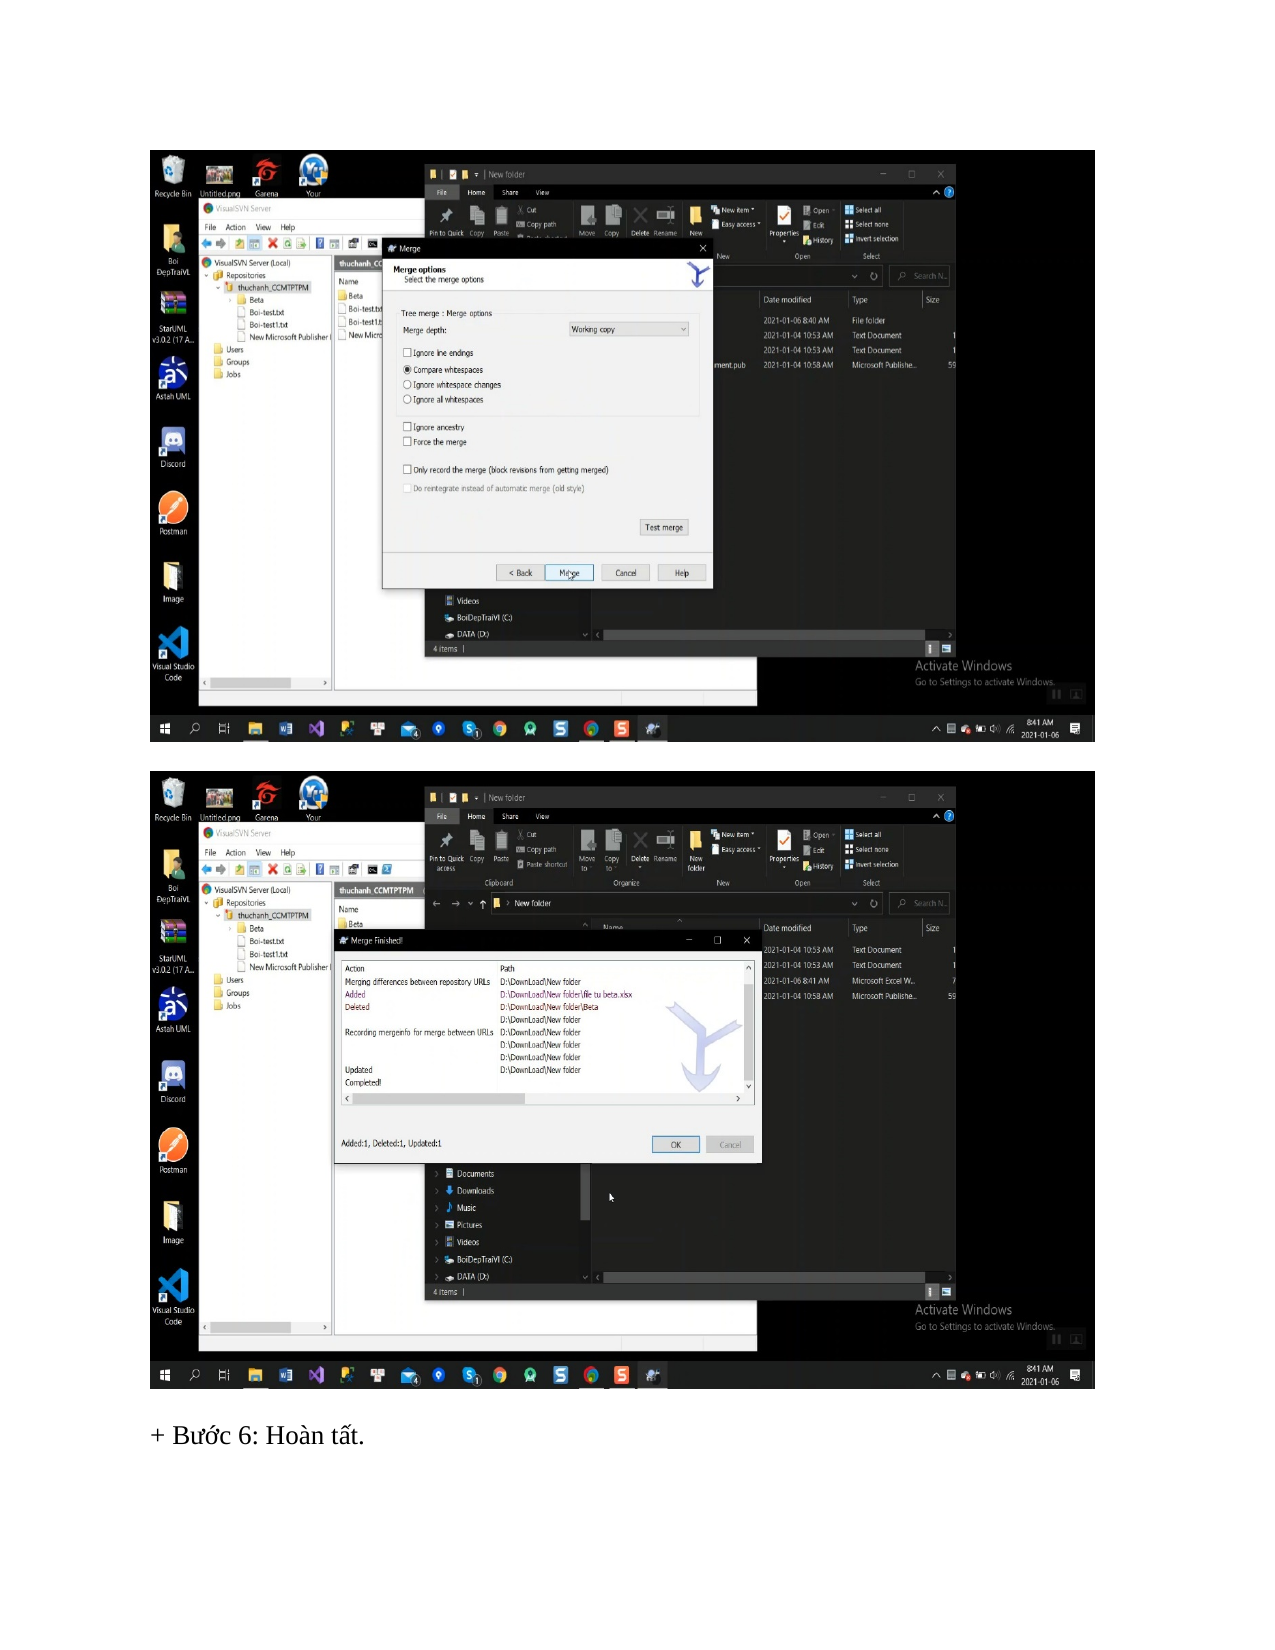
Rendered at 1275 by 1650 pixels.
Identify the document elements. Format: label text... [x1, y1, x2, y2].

picture [150, 771, 1095, 1389]
text + Bước 6: Hoàn tất. [150, 1419, 1125, 1450]
picture [150, 150, 1095, 742]
